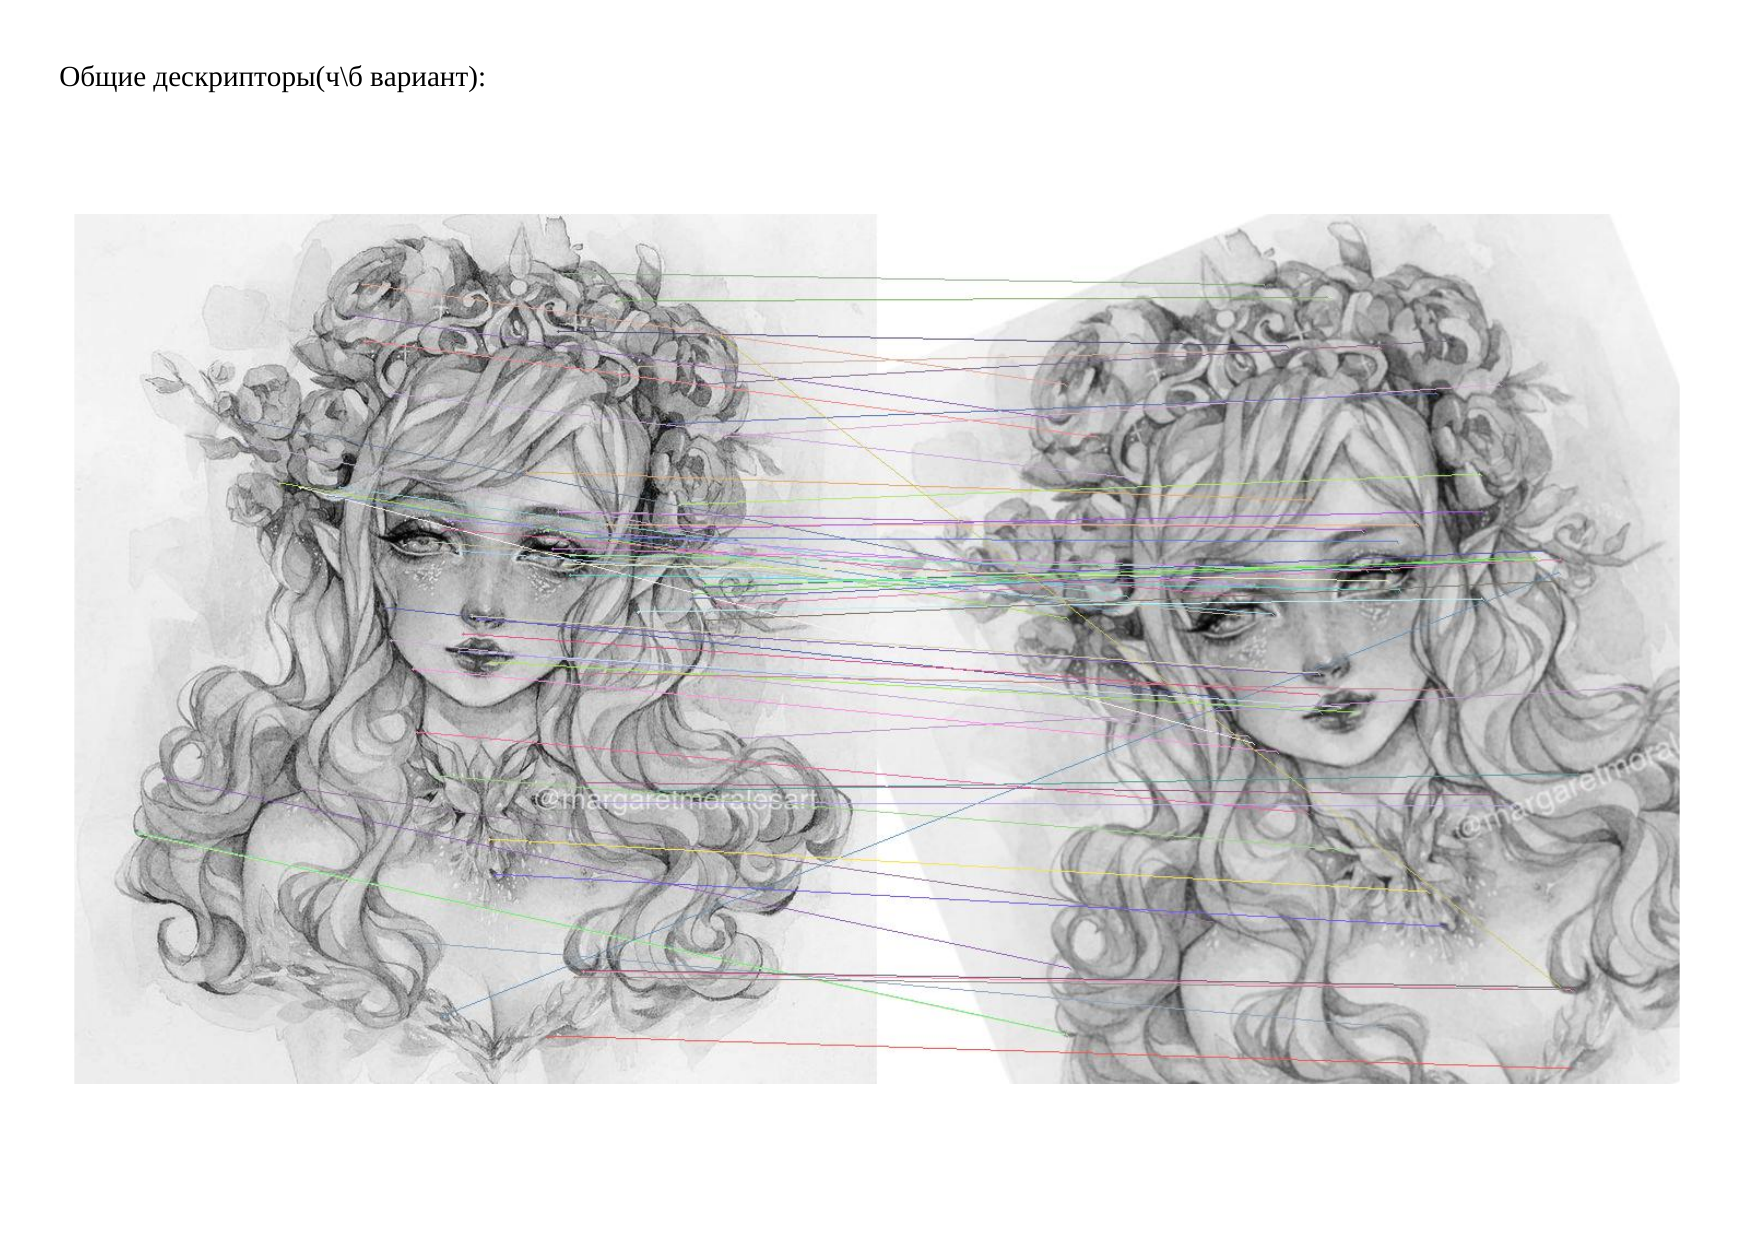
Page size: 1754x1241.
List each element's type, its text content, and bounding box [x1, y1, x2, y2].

picture [74, 214, 1680, 1084]
text Общие дескрипторы(ч\б вариант): [59, 59, 1695, 93]
